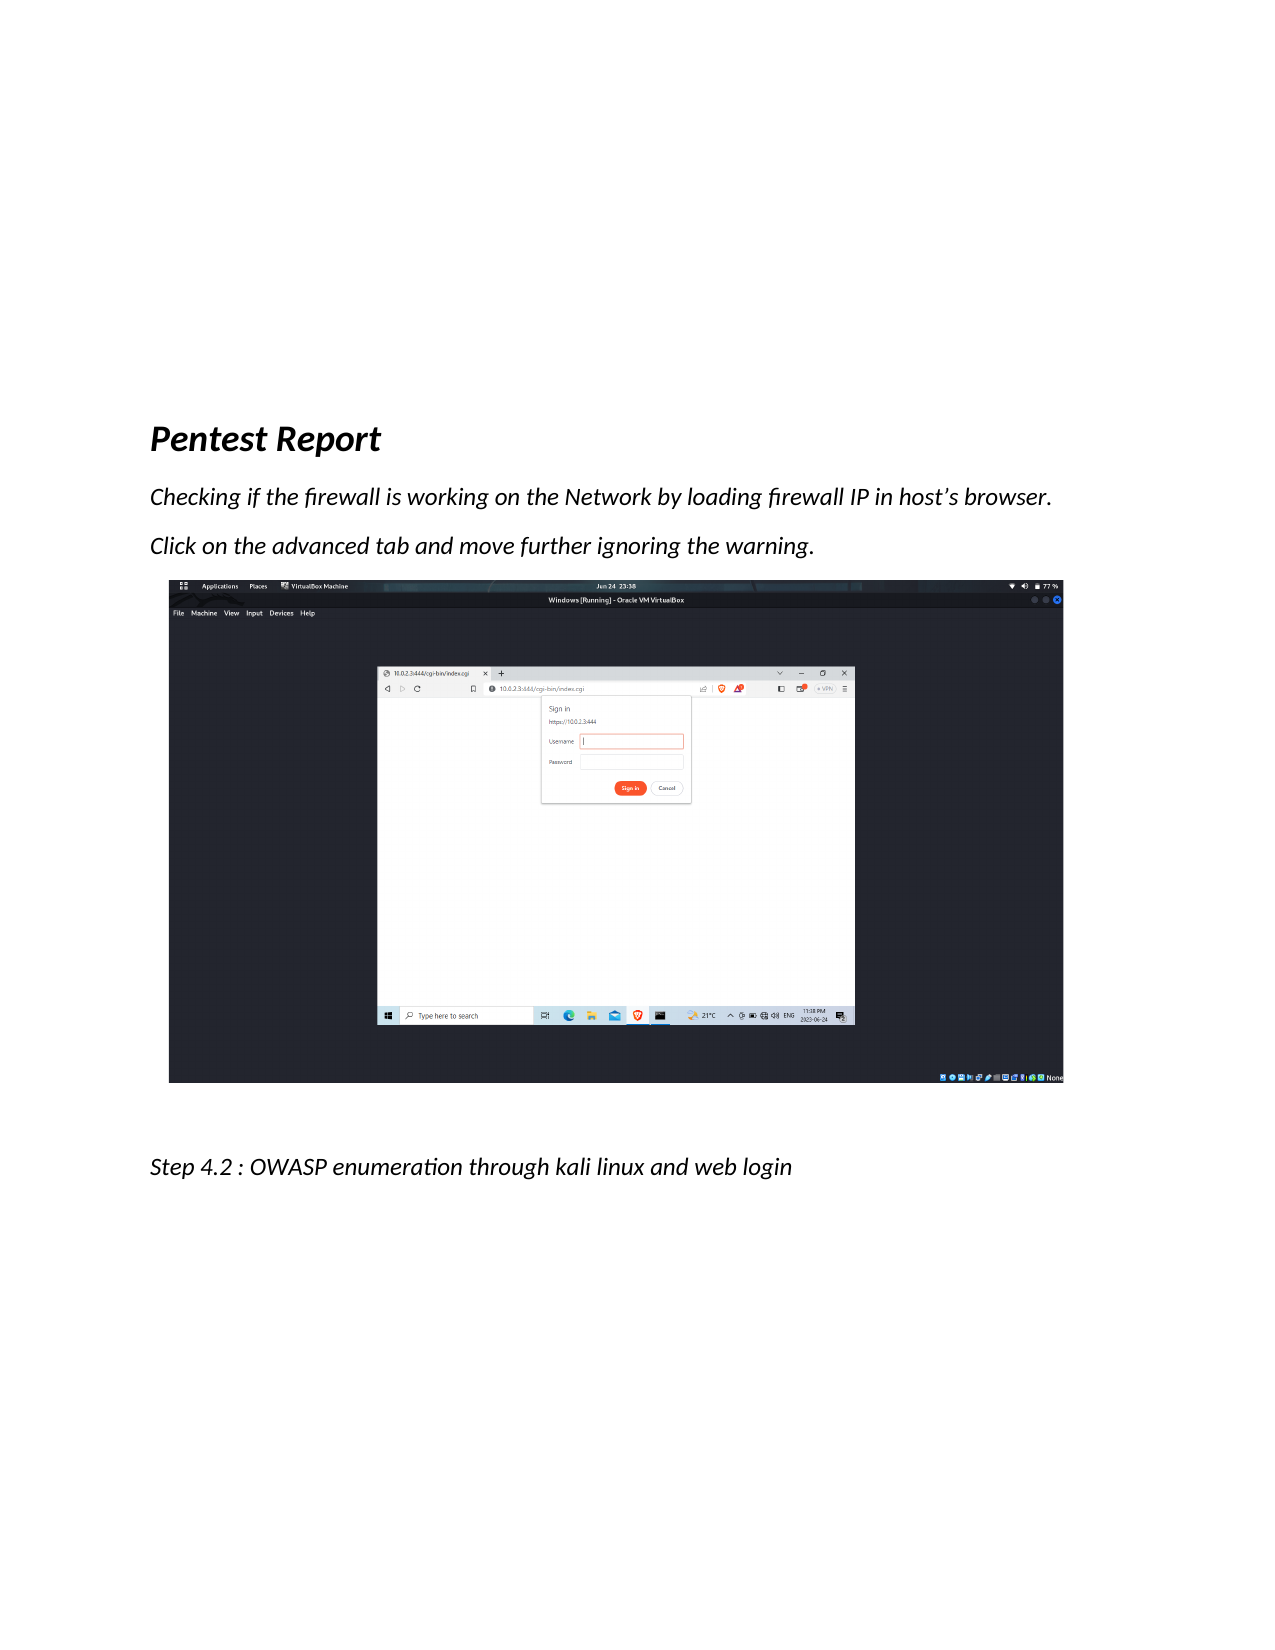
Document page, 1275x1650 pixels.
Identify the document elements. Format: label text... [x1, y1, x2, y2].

text Checking if the firewall is working on the Network by loading firewall IP in host’s browser. [150, 481, 1125, 511]
text Click on the advanced tab and move further ignoring the warning. [150, 530, 1125, 561]
text Pentest Report [150, 414, 1125, 460]
text Step 4.2 : OWASP enumeration through kali linux and web login [150, 1151, 1125, 1182]
